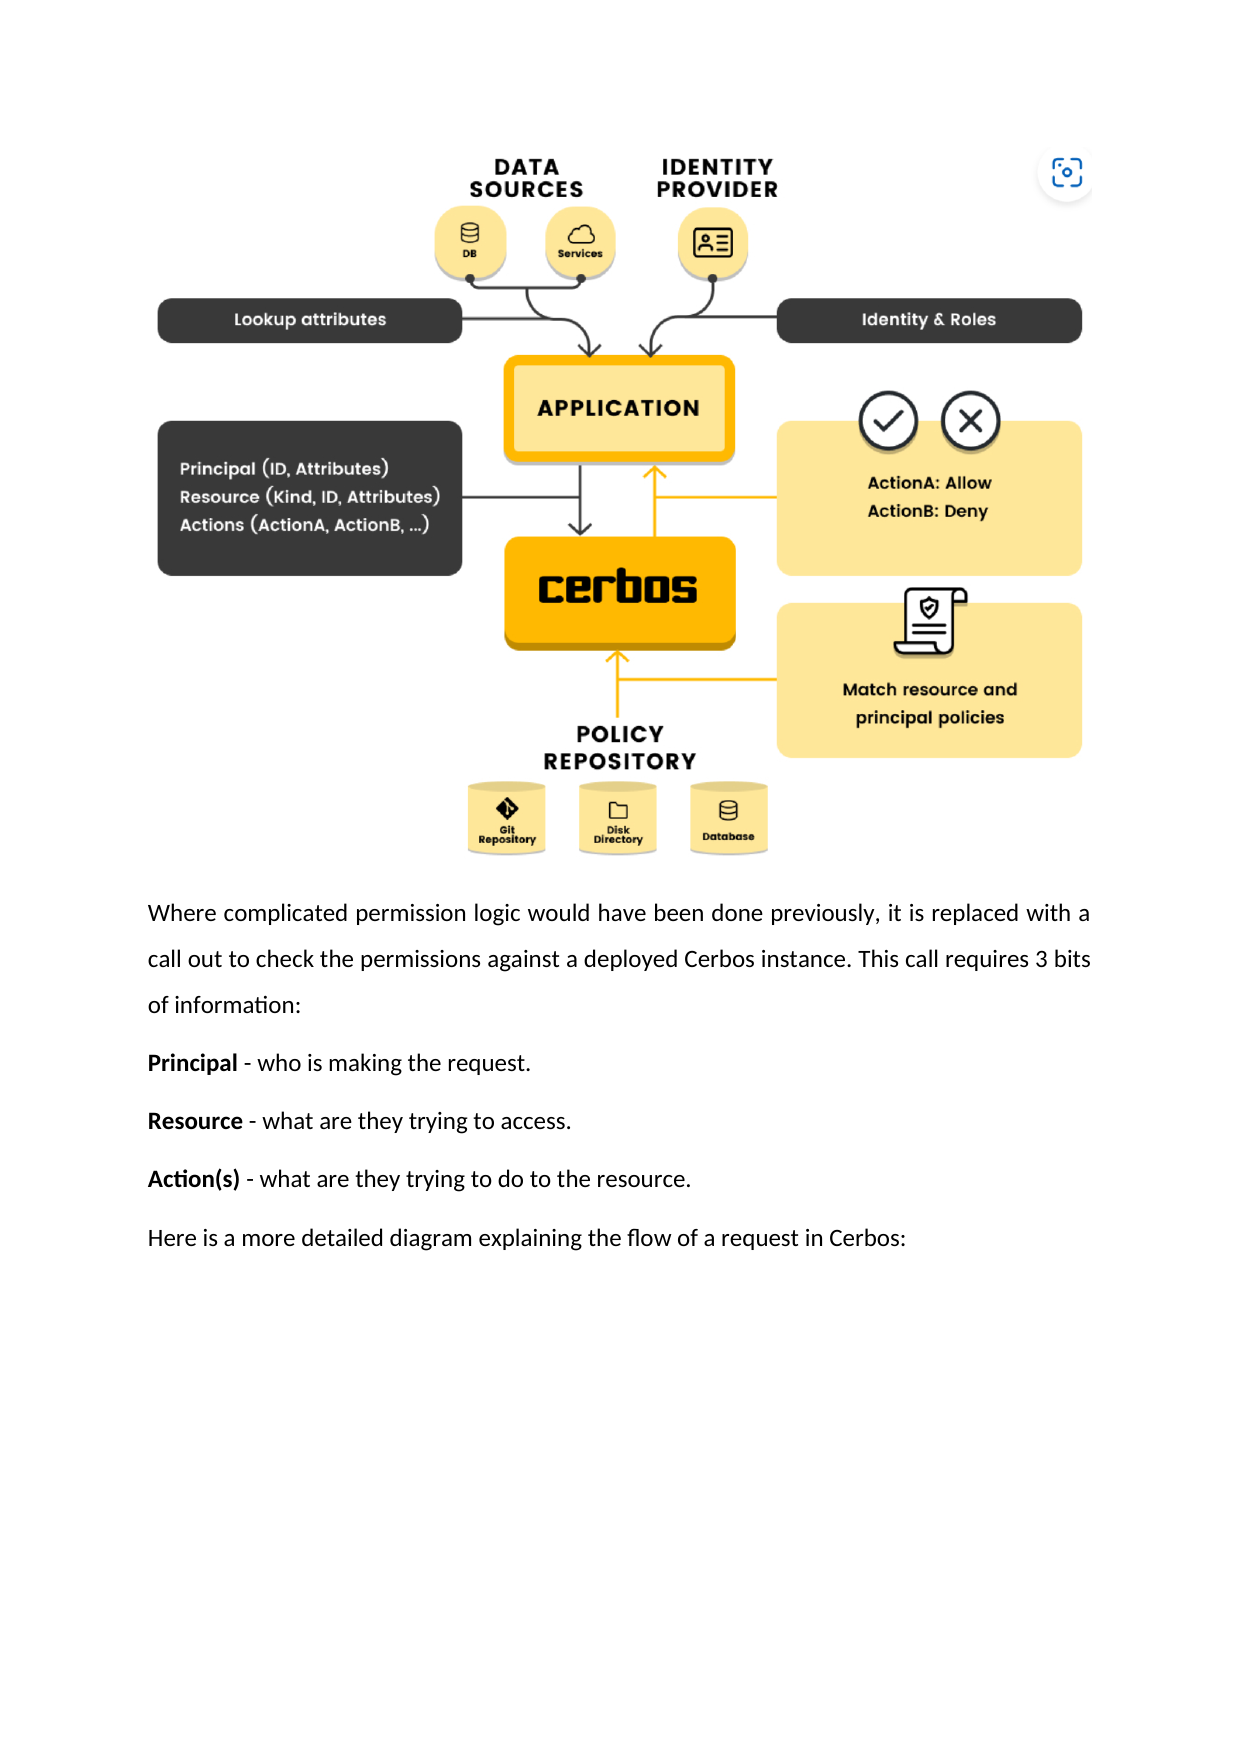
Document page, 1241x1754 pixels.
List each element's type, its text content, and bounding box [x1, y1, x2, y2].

text Resource - what are they trying to access. [148, 1105, 1092, 1136]
text Here is a more detailed diagram explaining the flow of a request in Cerbos: [148, 1222, 1092, 1252]
text Where complicated permission logic would have been done previously, it is replaced with a call out to check the permissions against a deployed Cerbos instance. This call requires 3 bits of information: [148, 897, 1092, 1019]
picture [147, 147, 1092, 870]
text Action(s) - what are they trying to do to the resource. [148, 1163, 1092, 1194]
text Principal - who is making the request. [148, 1047, 1092, 1077]
